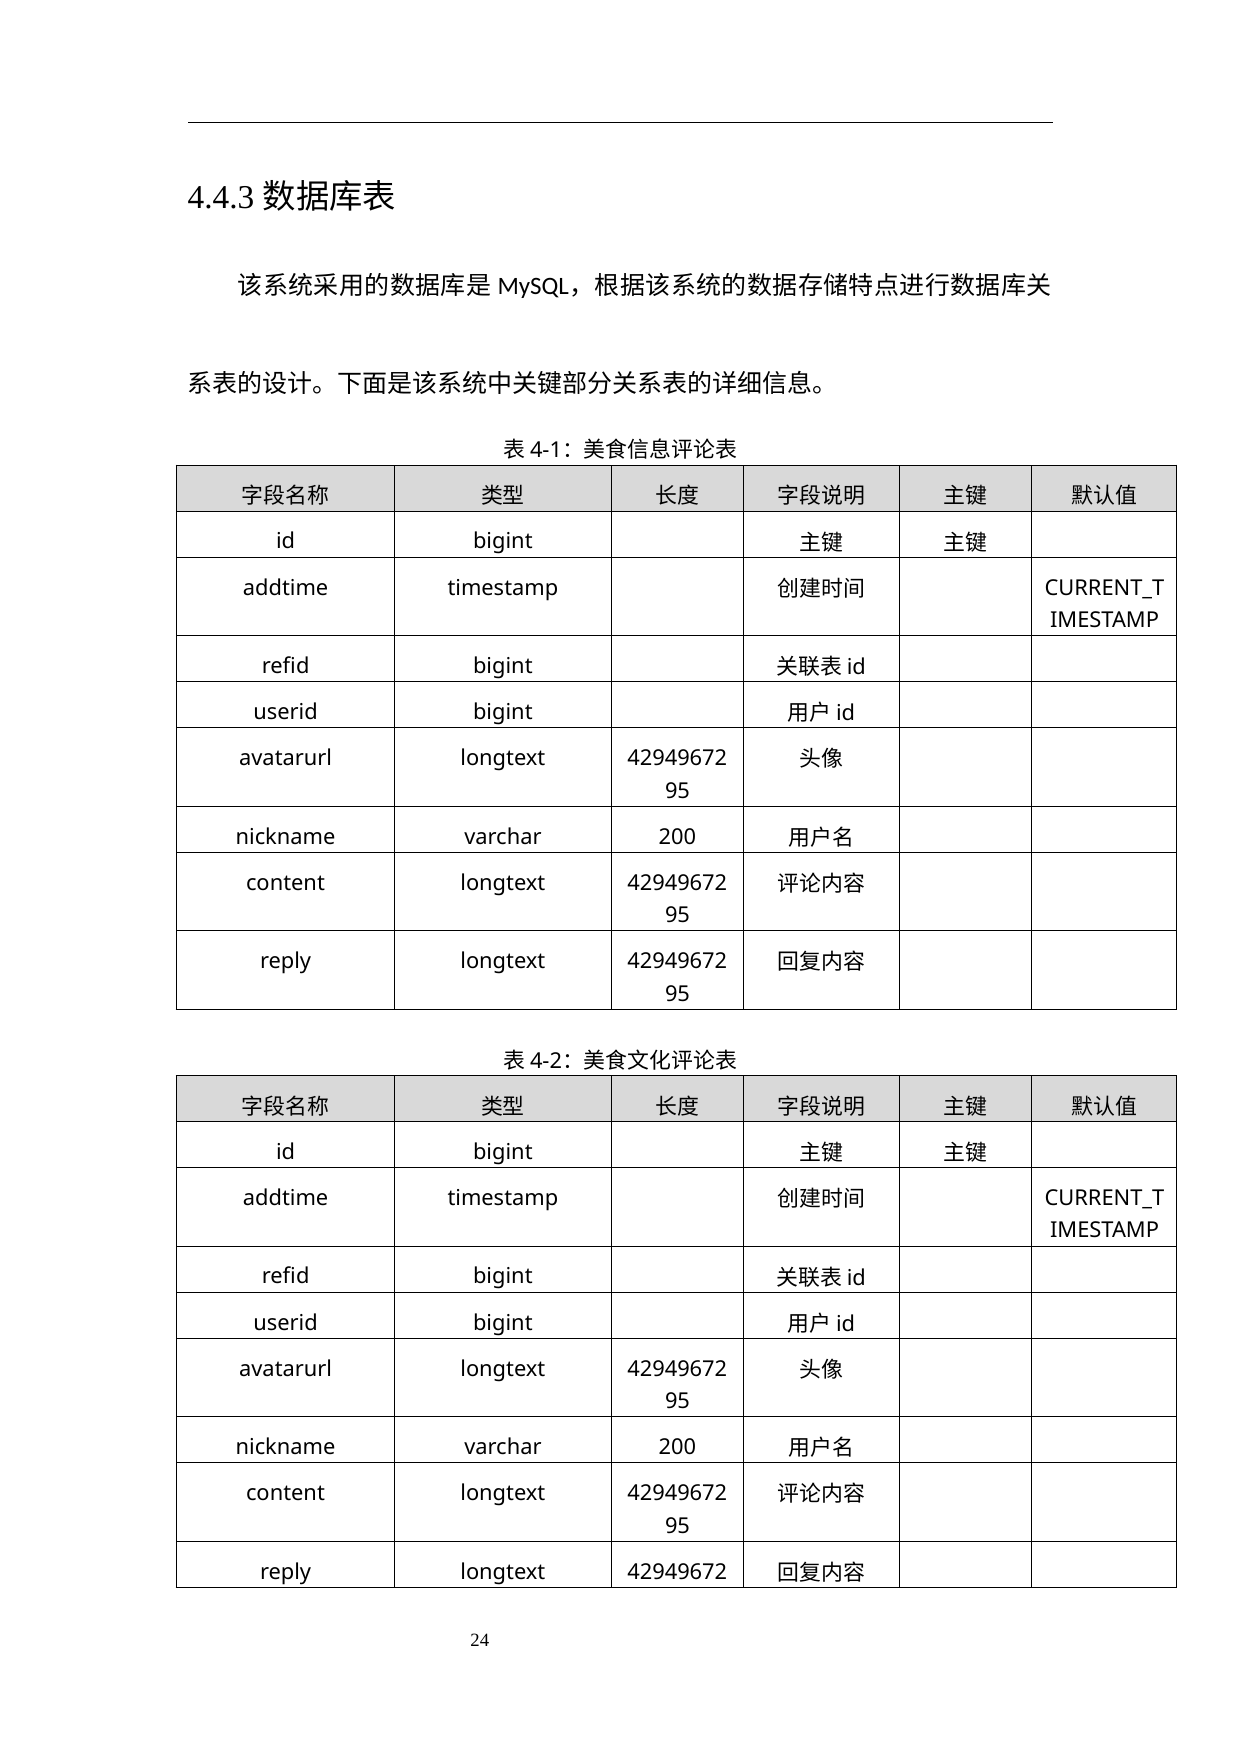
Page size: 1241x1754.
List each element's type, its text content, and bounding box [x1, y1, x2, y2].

table_cell [900, 1339, 1031, 1416]
table_cell [900, 807, 1031, 852]
table_cell longtext [395, 1463, 611, 1541]
subtitle 4.4.3 数据库表 [187, 162, 1053, 227]
table_cell [1032, 682, 1176, 727]
text 该系统采用的数据库是MySQL，根据该系统的数据存储特点进行数据库关系表的设计。下面是该系统中关键部分关系表的详细信息。 [187, 251, 1053, 414]
table_header 主键 [900, 1076, 1031, 1121]
table_cell [1032, 728, 1176, 806]
table_header 默认值 [1032, 466, 1176, 511]
table_cell longtext [395, 1339, 611, 1416]
table_cell 用户名 [744, 1417, 899, 1462]
table_cell id [177, 1122, 394, 1167]
table_cell avatarurl [177, 728, 394, 806]
table_cell bigint [395, 682, 611, 727]
table_cell [1032, 1122, 1176, 1167]
table_cell reply [177, 1542, 394, 1587]
table_cell [900, 558, 1031, 635]
table_cell 回复内容 [744, 1542, 899, 1587]
table_cell [1032, 807, 1176, 852]
table_cell [900, 1463, 1031, 1541]
table_cell 200 [612, 1417, 743, 1462]
table_cell [900, 1247, 1031, 1292]
text 表4-2：美食文化评论表 [187, 1042, 1053, 1075]
table_cell varchar [395, 807, 611, 852]
table_cell 200 [612, 807, 743, 852]
table_cell 4294967295 [612, 1463, 743, 1541]
table_cell longtext [395, 1542, 611, 1587]
table_cell [1032, 1463, 1176, 1541]
table_cell [900, 728, 1031, 806]
table_header 主键 [900, 466, 1031, 511]
table_cell 用户名 [744, 807, 899, 852]
table_cell bigint [395, 1122, 611, 1167]
table_header 长度 [612, 466, 743, 511]
table_cell 4294967295 [612, 1542, 743, 1587]
text 表4-1：美食信息评论表 [187, 432, 1053, 464]
table_cell 评论内容 [744, 853, 899, 930]
table_cell [1032, 512, 1176, 557]
table_cell 头像 [744, 728, 899, 806]
table_cell 4294967295 [612, 728, 743, 806]
table_header 字段名称 [177, 1076, 394, 1121]
table_cell CURRENT_TIMESTAMP [1032, 1168, 1176, 1246]
table_cell content [177, 853, 394, 930]
table_cell reply [177, 931, 394, 1009]
table_cell timestamp [395, 1168, 611, 1246]
table_cell bigint [395, 512, 611, 557]
table_cell 4294967295 [612, 931, 743, 1009]
table_cell 评论内容 [744, 1463, 899, 1541]
table_cell userid [177, 1293, 394, 1338]
table_cell 头像 [744, 1339, 899, 1416]
table_cell refid [177, 636, 394, 681]
table_cell [900, 931, 1031, 1009]
table_cell 4294967295 [612, 1339, 743, 1416]
table_header 字段名称 [177, 466, 394, 511]
table_cell CURRENT_TIMESTAMP [1032, 558, 1176, 635]
table_cell [900, 1542, 1031, 1587]
table_header 字段说明 [744, 466, 899, 511]
table_cell [612, 636, 743, 681]
table_cell varchar [395, 1417, 611, 1462]
table_cell [612, 1293, 743, 1338]
table_cell 回复内容 [744, 931, 899, 1009]
table_cell bigint [395, 636, 611, 681]
table_header 字段说明 [744, 1076, 899, 1121]
table_cell content [177, 1463, 394, 1541]
table_cell [1032, 1247, 1176, 1292]
table_cell [1032, 853, 1176, 930]
table_cell longtext [395, 931, 611, 1009]
table_cell [1032, 931, 1176, 1009]
table_cell refid [177, 1247, 394, 1292]
table_cell id [177, 512, 394, 557]
table_cell [612, 512, 743, 557]
table_cell 主键 [900, 1122, 1031, 1167]
table_cell 创建时间 [744, 558, 899, 635]
table_cell 主键 [744, 1122, 899, 1167]
table_cell timestamp [395, 558, 611, 635]
table_cell 关联表id [744, 1247, 899, 1292]
table_cell userid [177, 682, 394, 727]
table_cell [900, 1417, 1031, 1462]
table_cell [612, 1168, 743, 1246]
table_cell avatarurl [177, 1339, 394, 1416]
table_cell [1032, 1339, 1176, 1416]
table_cell [1032, 1293, 1176, 1338]
table_cell [900, 1168, 1031, 1246]
table_header 长度 [612, 1076, 743, 1121]
table_cell nickname [177, 807, 394, 852]
table_cell [612, 1122, 743, 1167]
table_cell [1032, 1417, 1176, 1462]
table_cell 4294967295 [612, 853, 743, 930]
table_cell 主键 [744, 512, 899, 557]
table_cell [900, 853, 1031, 930]
table_cell bigint [395, 1293, 611, 1338]
table_header 类型 [395, 466, 611, 511]
table_cell 主键 [900, 512, 1031, 557]
table_cell 用户id [744, 1293, 899, 1338]
table_header 默认值 [1032, 1076, 1176, 1121]
table_cell [612, 682, 743, 727]
table_cell longtext [395, 853, 611, 930]
table_cell [900, 1293, 1031, 1338]
table_cell [612, 558, 743, 635]
table_cell addtime [177, 558, 394, 635]
table_cell 关联表id [744, 636, 899, 681]
table_header 类型 [395, 1076, 611, 1121]
table_cell bigint [395, 1247, 611, 1292]
table_cell [1032, 1542, 1176, 1587]
table_cell addtime [177, 1168, 394, 1246]
table_cell [612, 1247, 743, 1292]
table_cell 创建时间 [744, 1168, 899, 1246]
table_cell [900, 636, 1031, 681]
table_cell [1032, 636, 1176, 681]
table_cell [900, 682, 1031, 727]
table_cell 用户id [744, 682, 899, 727]
table_cell longtext [395, 728, 611, 806]
table_cell nickname [177, 1417, 394, 1462]
